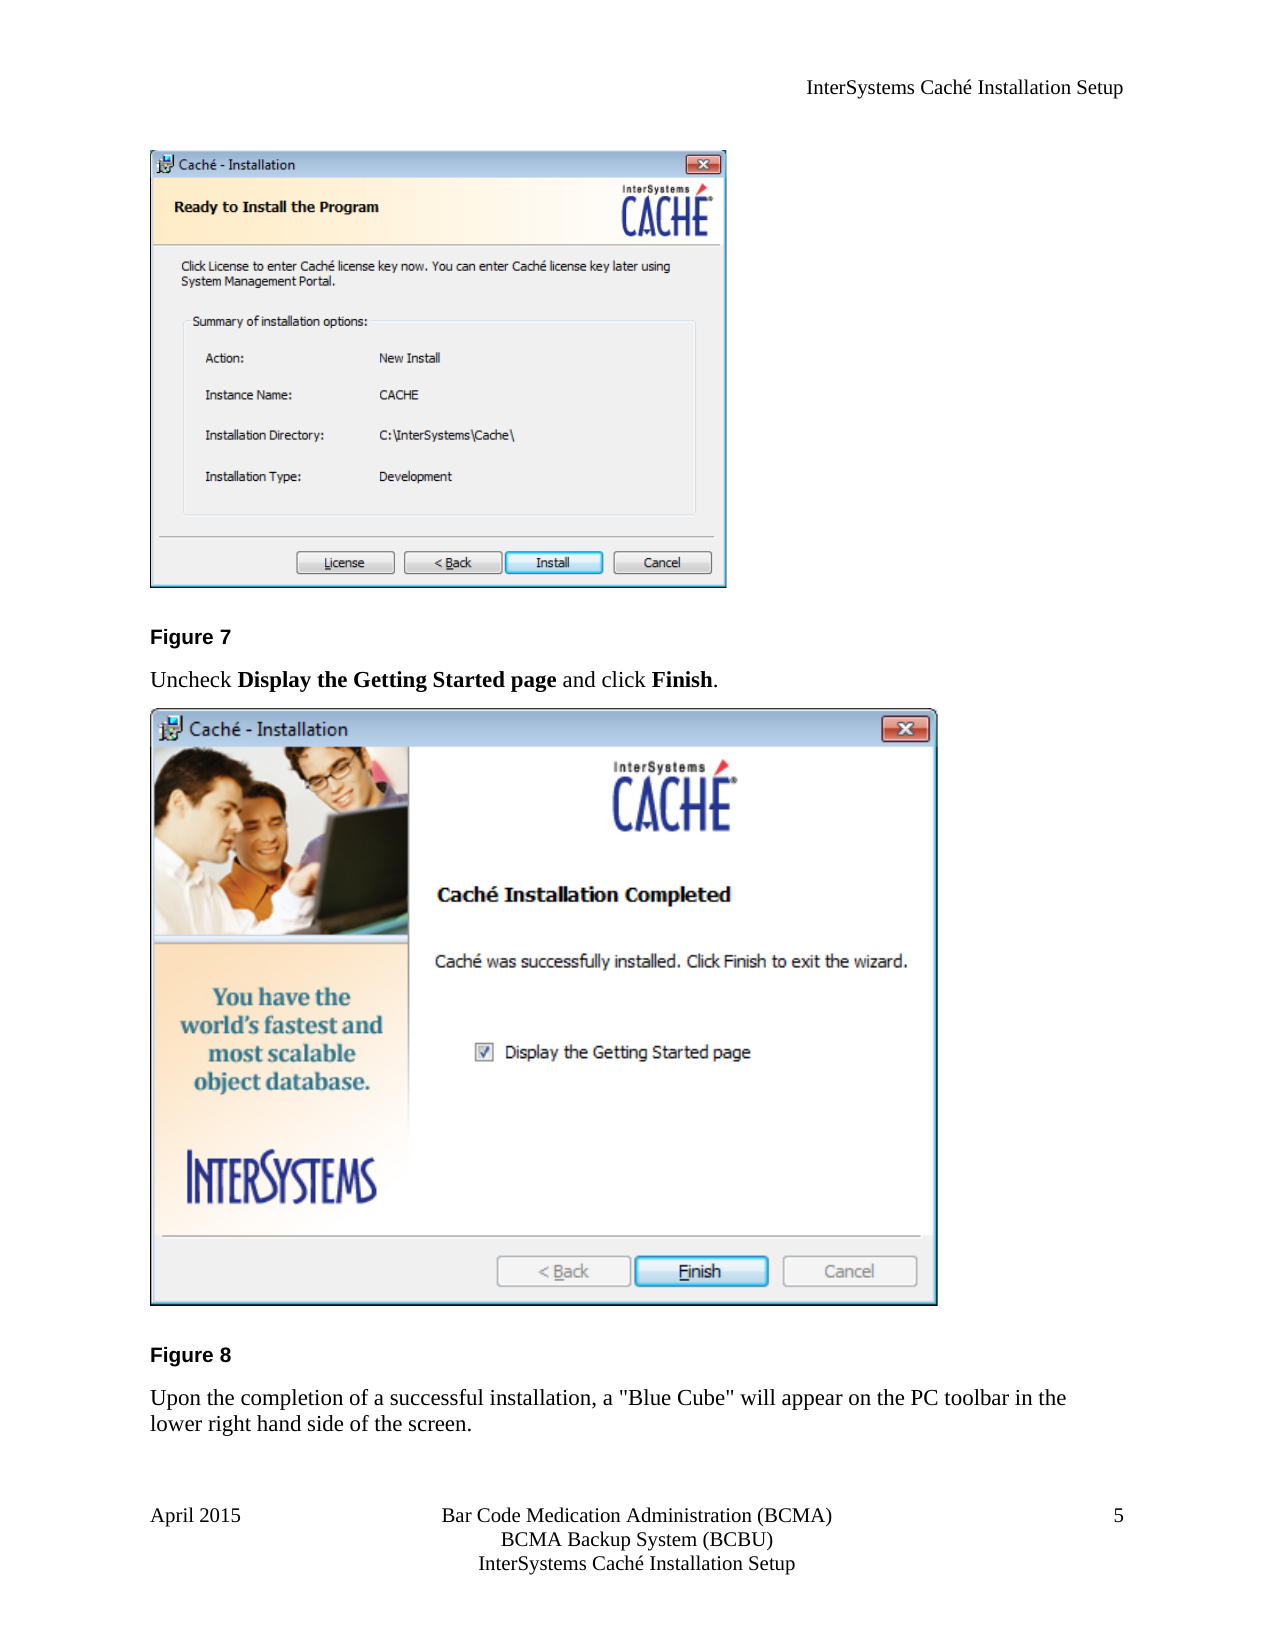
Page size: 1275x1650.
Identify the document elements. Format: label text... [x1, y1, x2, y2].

text Figure 8 [150, 1343, 1125, 1367]
text Figure 7 [150, 625, 1125, 649]
picture [150, 708, 938, 1306]
text Uncheck Display the Getting Started page and click Finish. [150, 666, 1125, 692]
picture [150, 150, 727, 588]
text Upon the completion of a successful installation, a "Blue Cube" will appear on the PC toolbar in the lower right hand side of the screen. [150, 1384, 1125, 1436]
